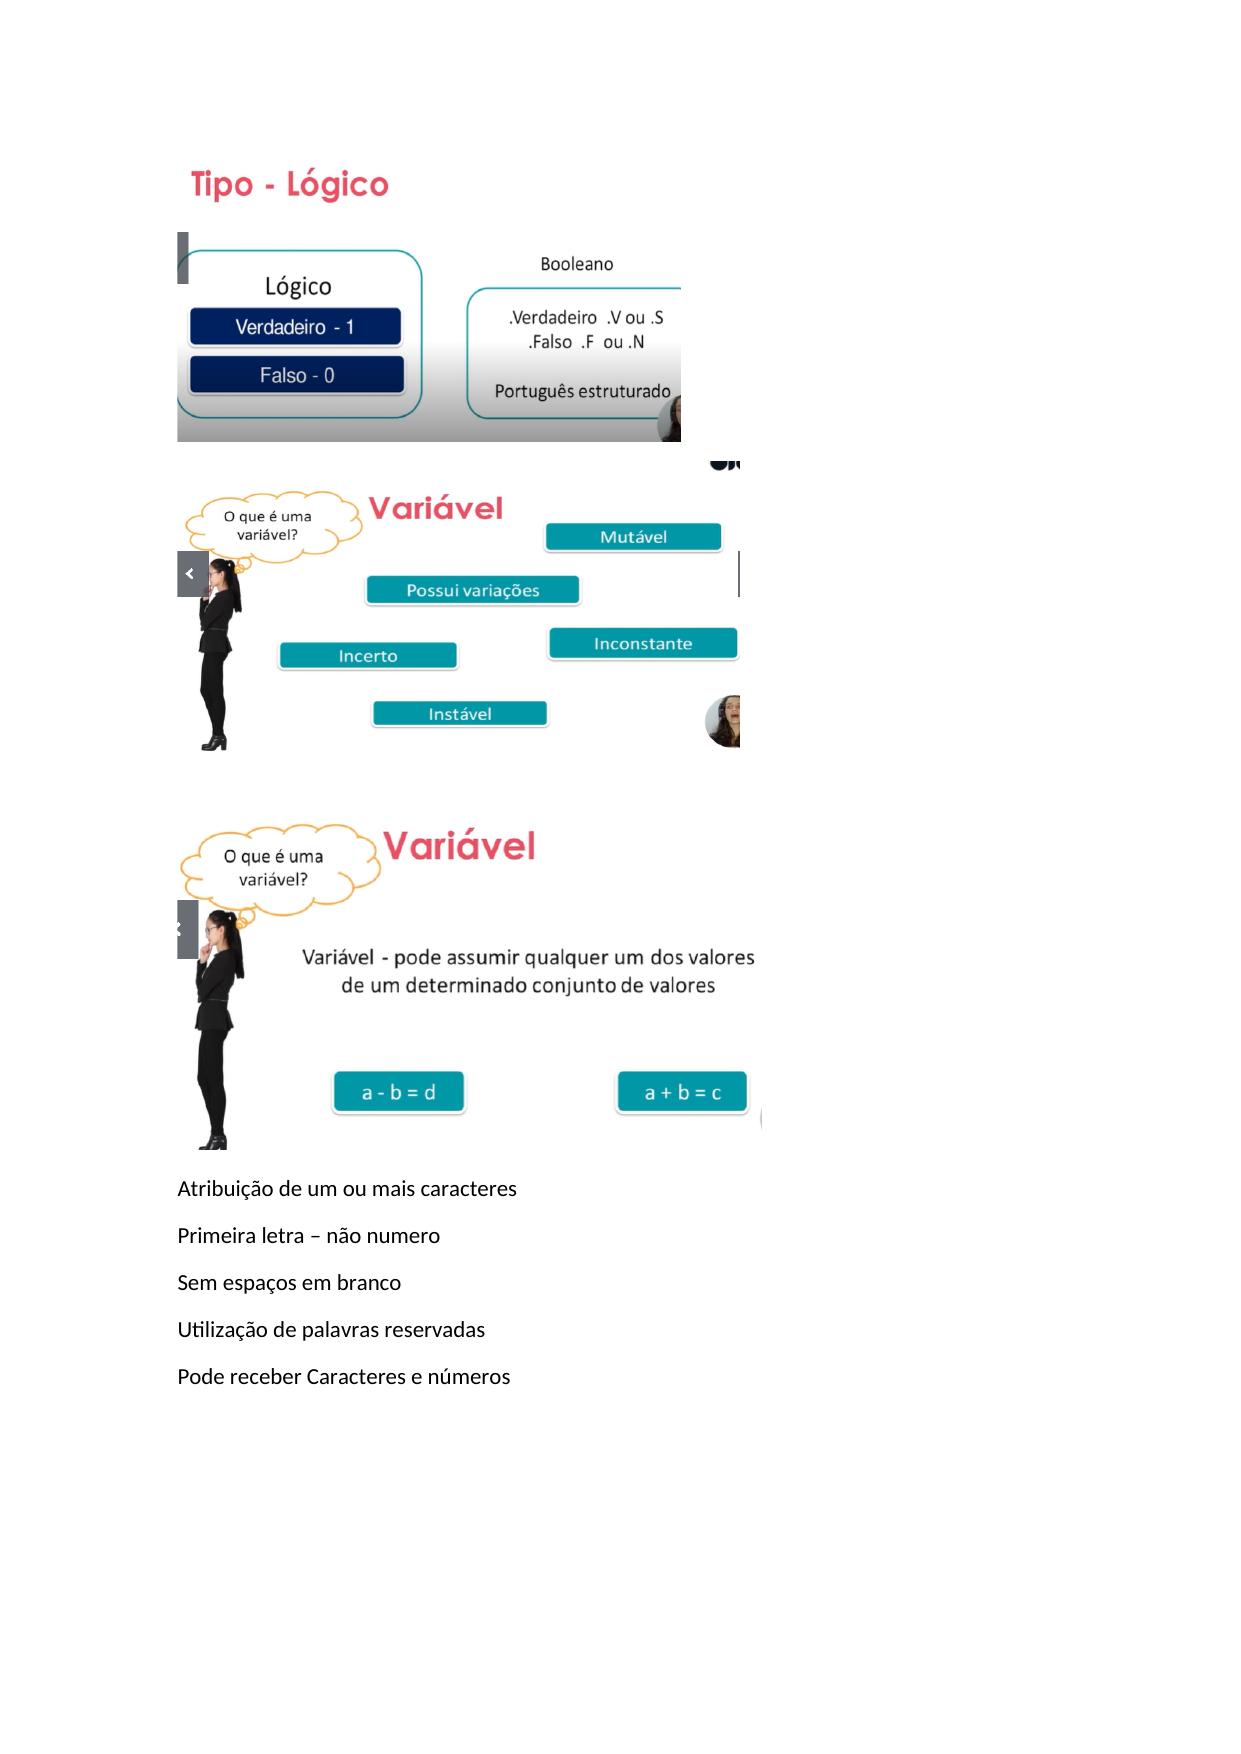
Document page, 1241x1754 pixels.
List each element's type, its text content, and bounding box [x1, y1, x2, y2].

picture [177, 147, 681, 442]
picture [177, 799, 762, 1150]
text Utilização de palavras reservadas [177, 1315, 1063, 1343]
text Sem espaços em branco [177, 1268, 1063, 1296]
picture [177, 461, 740, 751]
text Primeira letra – não numero [177, 1221, 1063, 1249]
text Pode receber Caracteres e números [177, 1362, 1063, 1390]
text Atribuição de um ou mais caracteres [177, 1174, 1063, 1202]
